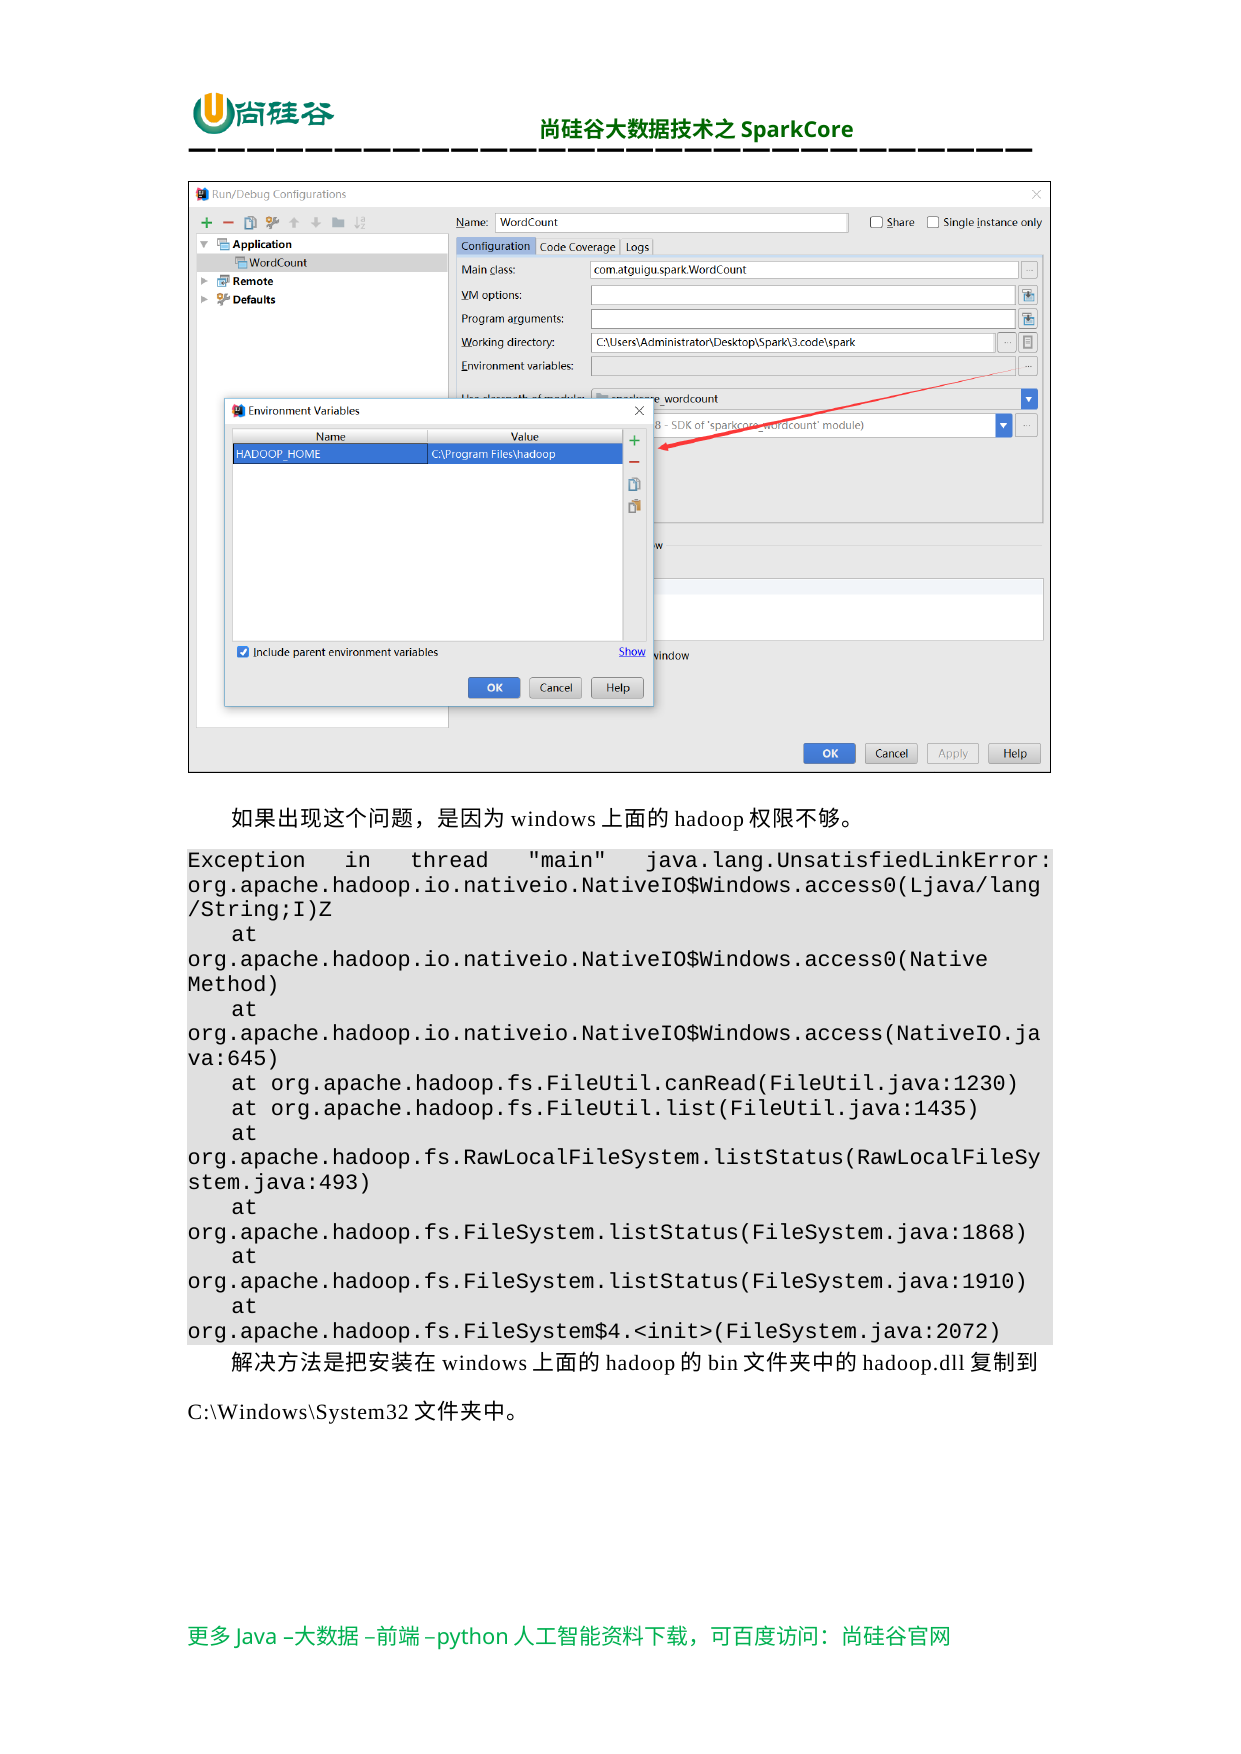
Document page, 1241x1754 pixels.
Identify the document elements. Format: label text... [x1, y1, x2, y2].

text 如果出现这个问题，是因为windows上面的hadoop权限不够。 [187, 801, 1053, 833]
text at org.apache.hadoop.io.nativeio.NativeIO$Windows.access0(Native Method) [187, 923, 1053, 998]
text 解决方法是把安装在windows上面的hadoop的bin文件夹中的hadoop.dll复制到C:\Windows\System32文件夹中。 [187, 1345, 1053, 1426]
picture [187, 88, 338, 138]
text at org.apache.hadoop.io.nativeio.NativeIO$Windows.access(NativeIO.java:645) [187, 998, 1053, 1072]
text at org.apache.hadoop.fs.FileSystem$4.<init>(FileSystem.java:2072) [187, 1295, 1053, 1345]
text at org.apache.hadoop.fs.FileUtil.list(FileUtil.java:1435) [187, 1097, 1053, 1122]
text Exception in thread "main" java.lang.UnsatisfiedLinkError: org.apache.hadoop.io.nativeio.NativeIO$Windows.access0(Ljava/lang/String;I)Z [187, 849, 1053, 923]
text at org.apache.hadoop.fs.FileUtil.canRead(FileUtil.java:1230) [187, 1072, 1053, 1097]
picture [189, 182, 1050, 772]
text at org.apache.hadoop.fs.RawLocalFileSystem.listStatus(RawLocalFileSystem.java:493) [187, 1122, 1053, 1196]
text at org.apache.hadoop.fs.FileSystem.listStatus(FileSystem.java:1910) [187, 1246, 1053, 1295]
text at org.apache.hadoop.fs.FileSystem.listStatus(FileSystem.java:1868) [187, 1196, 1053, 1246]
